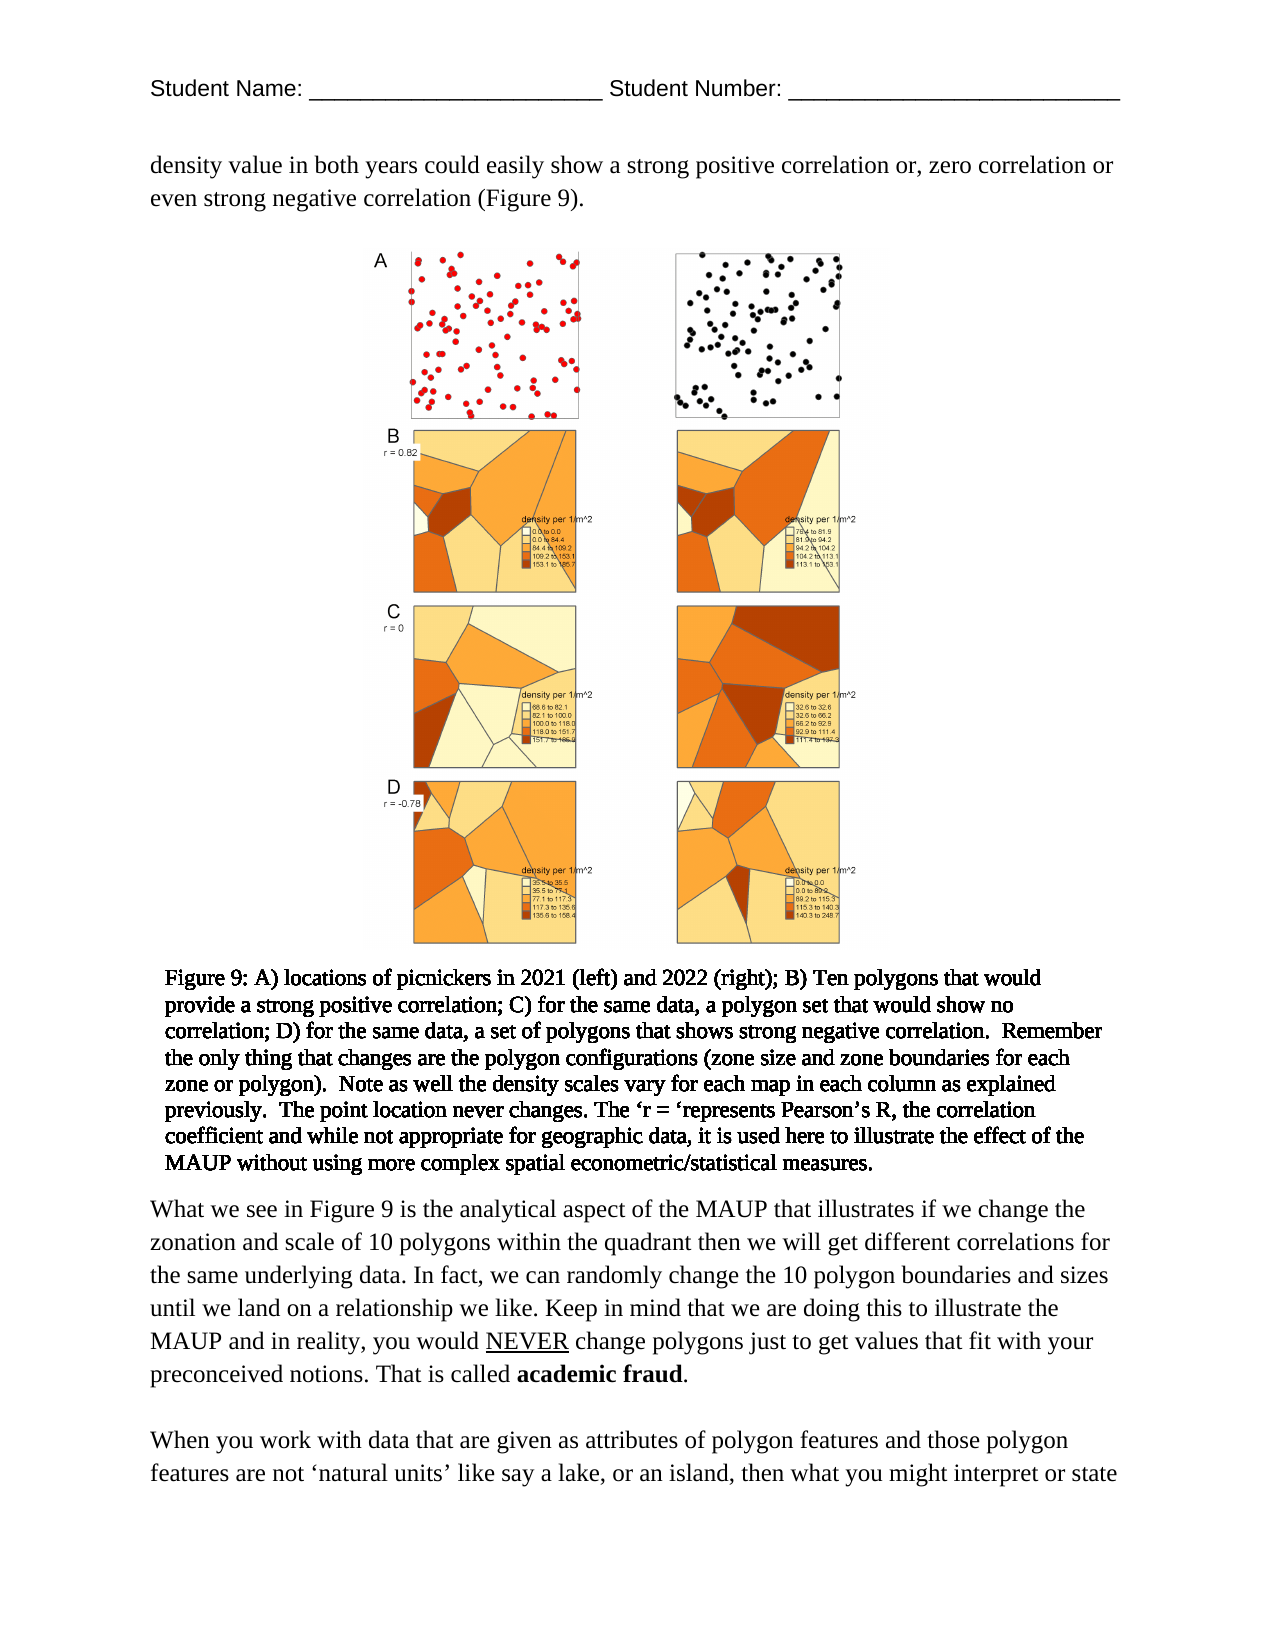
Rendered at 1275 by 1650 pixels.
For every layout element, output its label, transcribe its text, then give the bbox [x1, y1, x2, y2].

picture [363, 248, 890, 950]
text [150, 150, 1125, 212]
text What we see in Figure 9 is the analytical aspect of the MAUP that illustrates if we change the zonation and scale of 10 polygons within the quadrant then we will get different correlations for the same underlying data. In fact, we can randomly change the 10 polygon boundaries and sizes until we land on a relationship we like. Keep in mind that we are doing this to illustrate the MAUP and in reality, you would NEVER change polygons just to get values that fit with your preconceived notions. That is called academic fraud. [150, 1194, 1125, 1388]
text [150, 1425, 1125, 1487]
